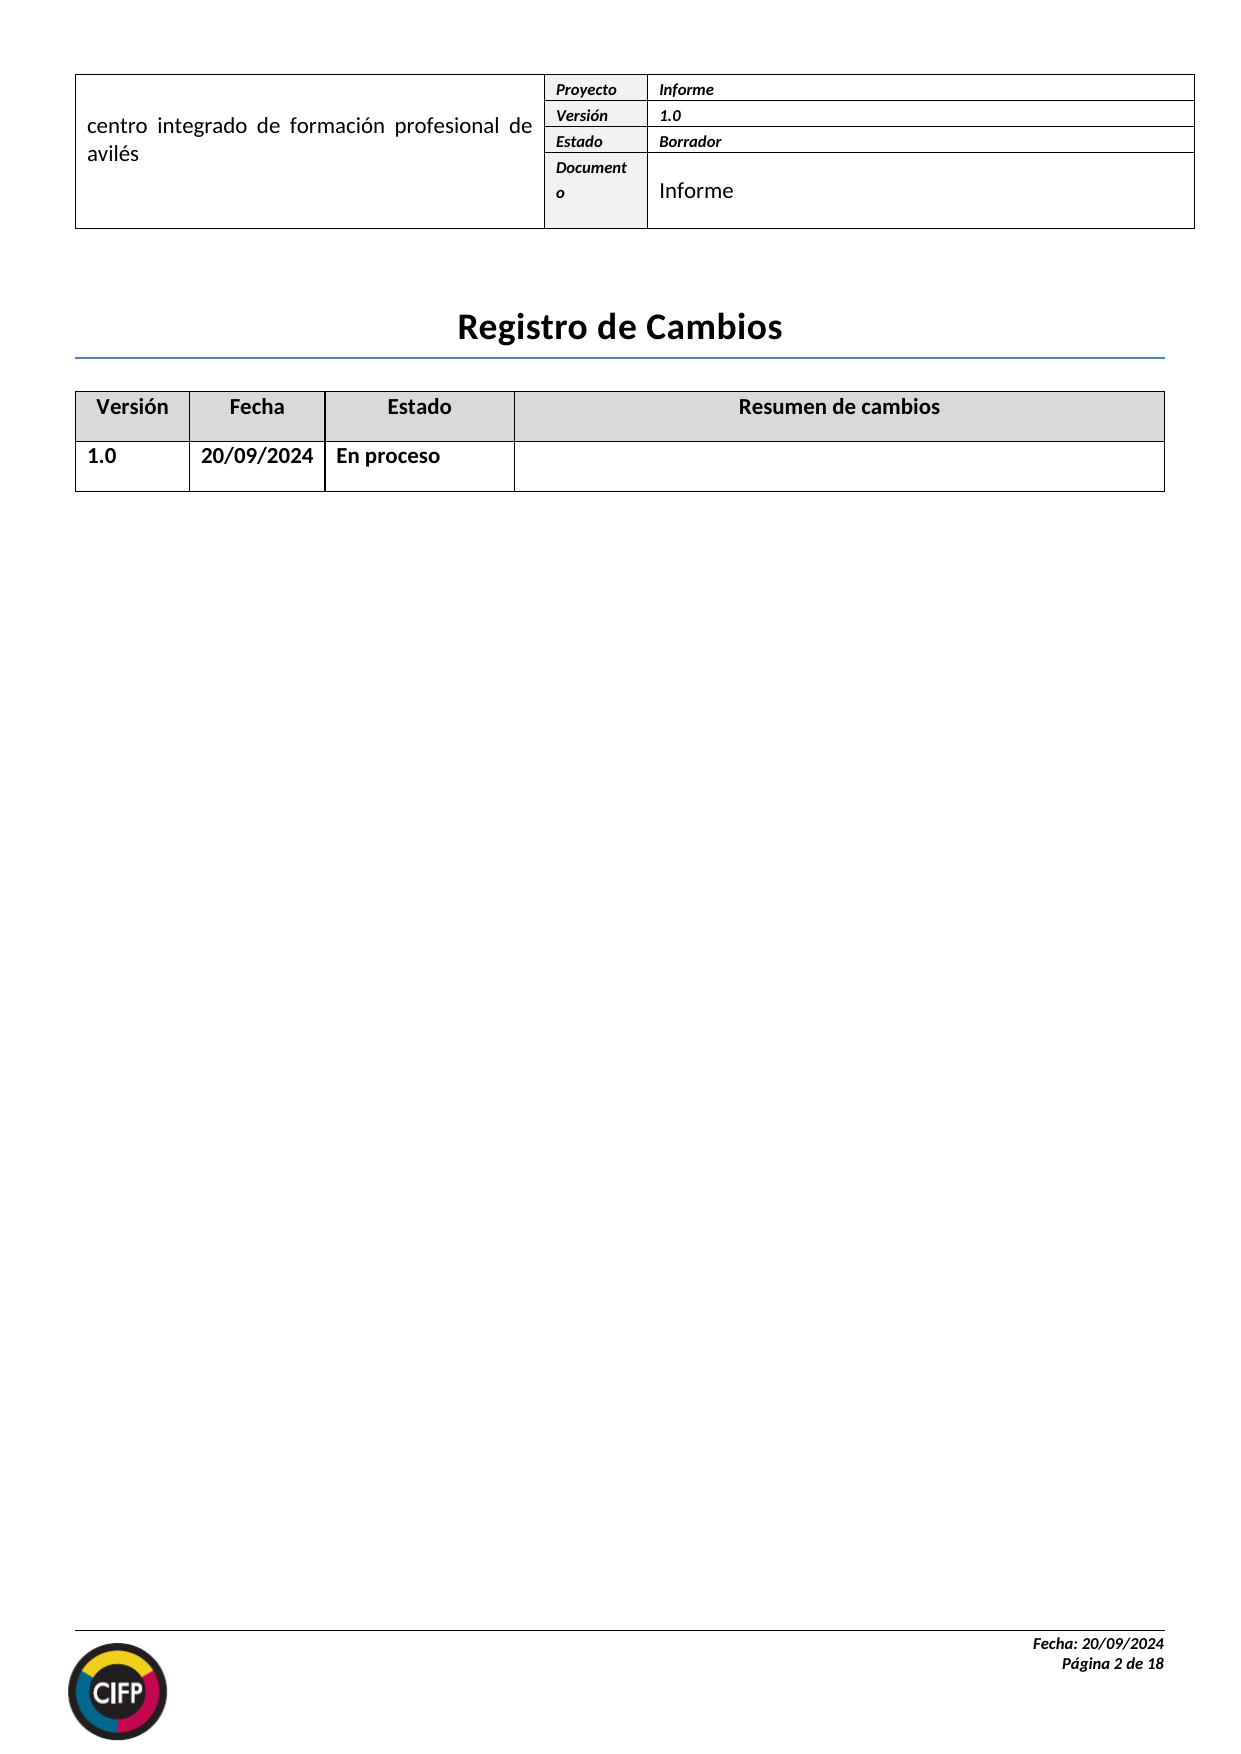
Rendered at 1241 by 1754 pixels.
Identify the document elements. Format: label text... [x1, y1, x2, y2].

table_header Versión [76, 392, 189, 441]
table_header Resumen de cambios [515, 392, 1164, 441]
title Registro de Cambios [75, 303, 1165, 357]
table_cell [515, 442, 1164, 491]
table_cell En proceso [326, 442, 514, 491]
table_cell 1.0 [76, 442, 189, 491]
table_header Estado [326, 392, 514, 441]
table_header Fecha [190, 392, 324, 441]
table_cell [190, 442, 324, 491]
picture [59, 1635, 177, 1746]
